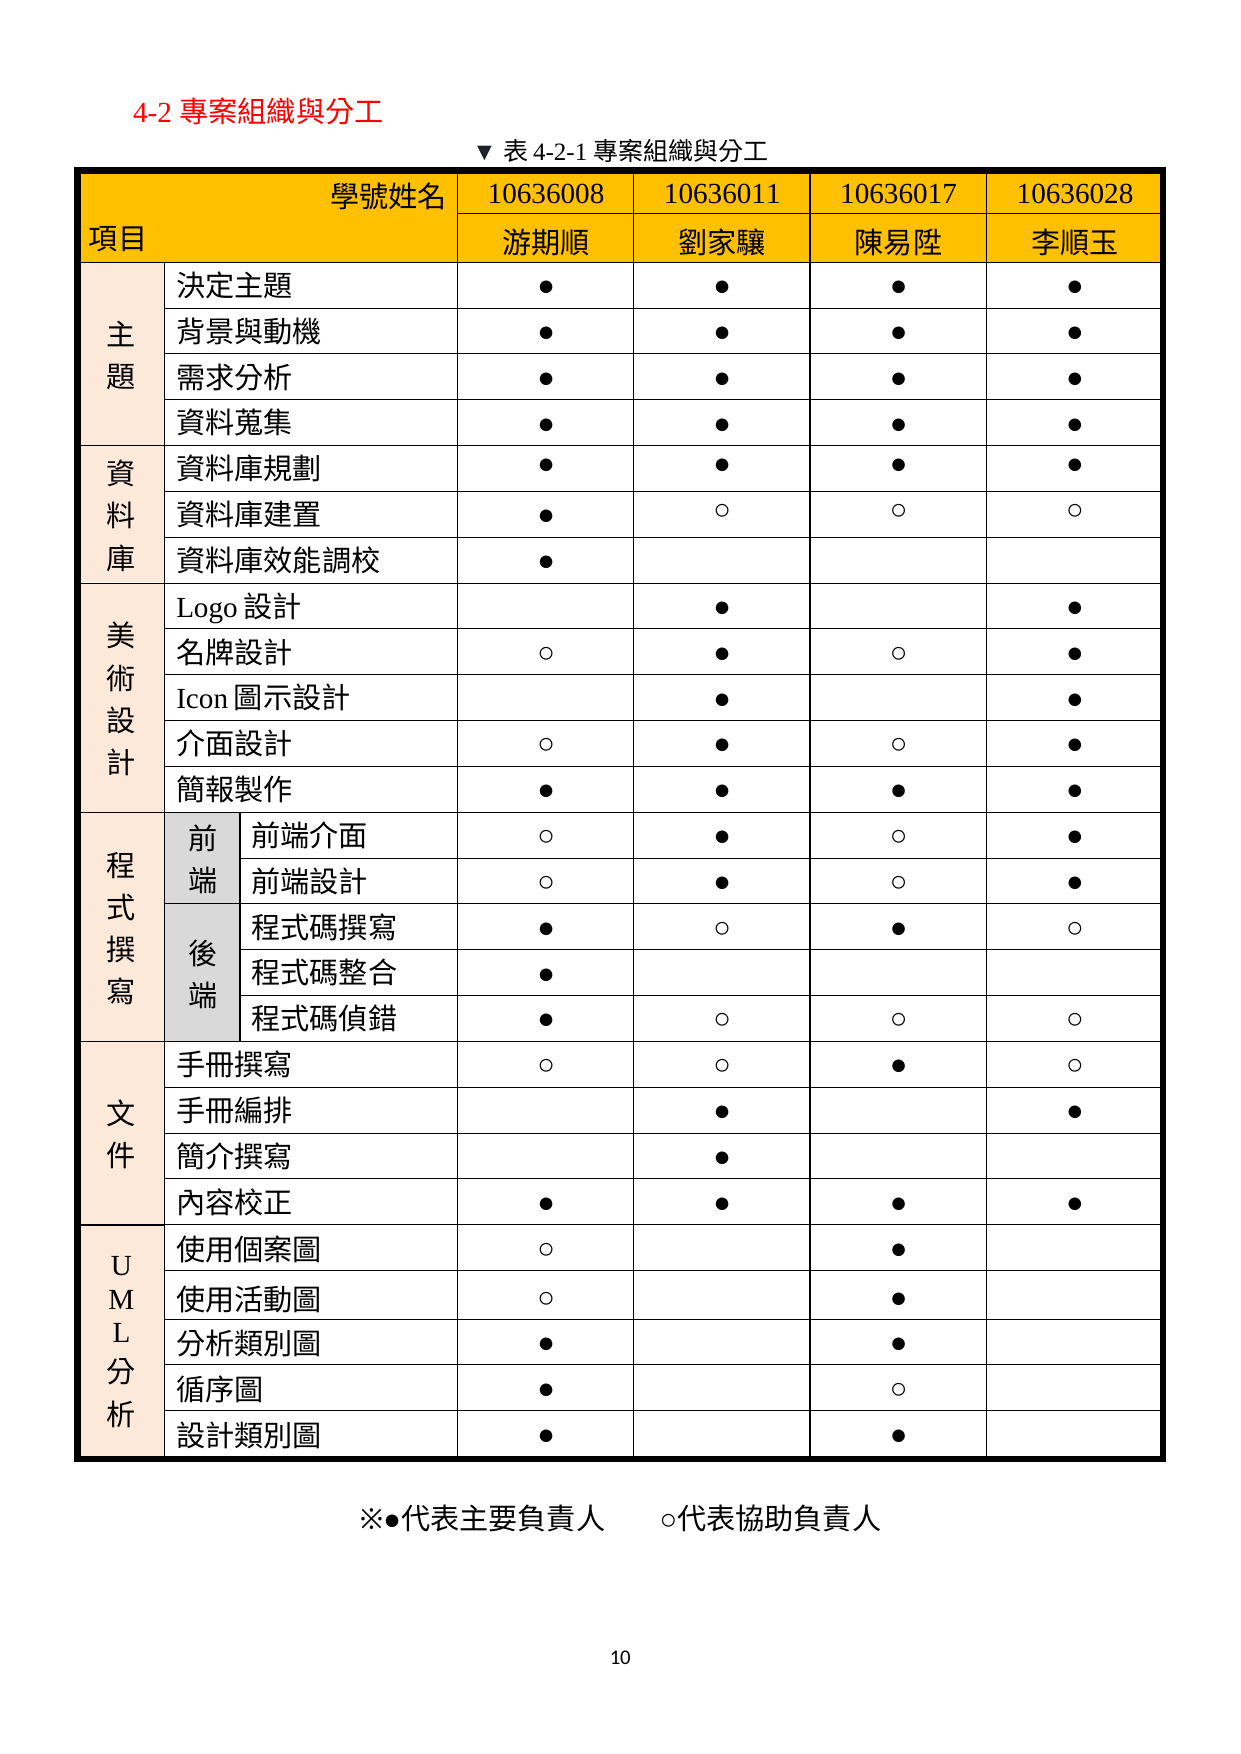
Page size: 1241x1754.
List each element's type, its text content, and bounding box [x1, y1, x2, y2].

table_cell ● [458, 950, 633, 995]
table_cell ● [458, 538, 633, 582]
table_cell ○ [634, 1042, 809, 1087]
table_cell 資料庫 [81, 446, 164, 582]
table_cell 名牌設計 [165, 629, 457, 674]
table_cell ● [458, 996, 633, 1041]
table_cell ● [634, 584, 809, 628]
table_cell Logo設計 [165, 584, 457, 628]
table_cell ○ [811, 1365, 986, 1410]
table_cell 使用活動圖 [165, 1271, 457, 1318]
table_cell ● [634, 354, 809, 399]
table_cell 手冊撰寫 [165, 1042, 457, 1087]
table_cell [987, 1134, 1160, 1178]
table_cell ● [634, 446, 809, 491]
table_cell 需求分析 [165, 354, 457, 399]
table_cell 決定主題 [165, 263, 457, 307]
table_cell [634, 950, 809, 995]
table_cell 游期順 [458, 214, 633, 262]
table_cell 前端設計 [241, 859, 457, 903]
table_cell ● [811, 904, 986, 949]
text 4-2 專案組織與分工 [133, 89, 1152, 131]
table_cell [987, 1365, 1160, 1410]
table_cell 李順玉 [987, 214, 1160, 262]
table_header 10636017 [811, 174, 986, 213]
table_cell ● [811, 309, 986, 353]
table_cell ○ [634, 904, 809, 949]
table_cell [634, 1320, 809, 1364]
table_cell ● [987, 721, 1160, 766]
table_cell ● [458, 1411, 633, 1456]
table_cell [458, 584, 633, 628]
table_cell ● [458, 904, 633, 949]
table_cell ● [811, 354, 986, 399]
table_cell ○ [458, 721, 633, 766]
text ▼ 表4-2-1 專案組織與分工 [89, 131, 1152, 167]
table_cell ● [811, 767, 986, 812]
table_cell 介面設計 [165, 721, 457, 766]
table_cell [987, 1320, 1160, 1364]
table_cell ○ [987, 996, 1160, 1041]
table_cell ● [987, 629, 1160, 674]
table_header 學號姓名 項目 [81, 174, 457, 262]
table_cell ● [811, 1042, 986, 1087]
table_cell 程式碼整合 [241, 950, 457, 995]
table_cell ● [634, 675, 809, 720]
table_cell ● [987, 584, 1160, 628]
table_cell ● [634, 1134, 809, 1178]
table_cell 資料蒐集 [165, 400, 457, 445]
table_cell ○ [811, 629, 986, 674]
table_cell ● [458, 400, 633, 445]
table_cell Icon圖示設計 [165, 675, 457, 720]
table_cell ● [634, 309, 809, 353]
table_cell [811, 584, 986, 628]
table_cell [811, 950, 986, 995]
table_cell ● [634, 400, 809, 445]
table_cell ● [987, 813, 1160, 857]
table_cell ○ [458, 859, 633, 903]
table_cell ● [458, 1365, 633, 1410]
table_cell ● [811, 1411, 986, 1456]
table_cell ● [458, 492, 633, 537]
table_cell 程式碼撰寫 [241, 904, 457, 949]
table_cell [458, 675, 633, 720]
table_cell ● [811, 1225, 986, 1270]
table_cell ○ [458, 1271, 633, 1318]
table_cell 前端 [165, 813, 239, 903]
table_cell ● [458, 446, 633, 491]
table_cell [811, 538, 986, 582]
table_cell ● [987, 767, 1160, 812]
table_cell ● [634, 263, 809, 307]
table_header 10636028 [987, 174, 1160, 213]
table_cell [634, 1225, 809, 1270]
table_cell ● [634, 813, 809, 857]
table_cell 設計類別圖 [165, 1411, 457, 1456]
table_cell ● [987, 675, 1160, 720]
table_cell ● [458, 309, 633, 353]
table_cell ● [987, 859, 1160, 903]
table_cell [987, 538, 1160, 582]
table_cell 循序圖 [165, 1365, 457, 1410]
table_cell 美術設計 [81, 584, 164, 812]
text ※●代表主要負責人 ○代表協助負責人 [89, 1496, 1152, 1538]
table_header 10636011 [634, 174, 809, 213]
table_cell ● [987, 354, 1160, 399]
table_cell ● [634, 1179, 809, 1224]
table_cell ● [458, 1320, 633, 1364]
table_cell ○ [987, 492, 1160, 537]
table_cell 資料庫規劃 [165, 446, 457, 491]
table_cell 後端 [165, 904, 239, 1041]
table_cell ● [987, 263, 1160, 307]
table_cell [811, 1088, 986, 1132]
table_cell ○ [811, 859, 986, 903]
table_cell [458, 1134, 633, 1178]
table_cell ● [458, 354, 633, 399]
table_cell 背景與動機 [165, 309, 457, 353]
table_cell 前端介面 [241, 813, 457, 857]
table_cell U M L 分 析 [81, 1226, 164, 1456]
table_cell 陳易陞 [811, 214, 986, 262]
table_cell 程式 撰寫 [81, 813, 164, 1041]
table_cell 內容校正 [165, 1179, 457, 1224]
table_cell ○ [634, 996, 809, 1041]
table_cell [987, 1225, 1160, 1270]
table_cell 劉家驤 [634, 214, 809, 262]
table_cell ○ [634, 492, 809, 537]
table_cell 文件 [81, 1042, 164, 1224]
table_cell 資料庫效能調校 [165, 538, 457, 582]
table_cell 使用個案圖 [165, 1225, 457, 1270]
table_cell [634, 1365, 809, 1410]
table_cell ● [987, 446, 1160, 491]
table_cell ○ [458, 1042, 633, 1087]
table_cell ○ [458, 1225, 633, 1270]
table_cell ● [811, 446, 986, 491]
table_cell ○ [458, 629, 633, 674]
table_cell ● [811, 1271, 986, 1318]
table_cell ● [811, 1320, 986, 1364]
table_cell [987, 950, 1160, 995]
table_cell ● [811, 1179, 986, 1224]
table_cell ● [987, 309, 1160, 353]
table_cell ● [634, 1088, 809, 1132]
table_cell 手冊編排 [165, 1088, 457, 1132]
table_cell 資料庫建置 [165, 492, 457, 537]
table_cell ○ [811, 813, 986, 857]
table_cell ○ [811, 721, 986, 766]
table_cell 主題 [81, 263, 164, 445]
table_cell ● [634, 767, 809, 812]
table_cell 分析類別圖 [165, 1320, 457, 1364]
table_cell ○ [987, 904, 1160, 949]
table_cell ● [634, 721, 809, 766]
table_cell [987, 1271, 1160, 1318]
table_cell ● [458, 1179, 633, 1224]
table_cell ● [458, 263, 633, 307]
table_cell ● [811, 400, 986, 445]
table_cell [634, 538, 809, 582]
table_cell [811, 675, 986, 720]
table_cell [987, 1411, 1160, 1456]
table_cell ● [987, 400, 1160, 445]
table_cell ● [811, 263, 986, 307]
table_cell [458, 1088, 633, 1132]
table_cell ○ [811, 492, 986, 537]
table_cell ● [987, 1179, 1160, 1224]
table_cell ● [987, 1088, 1160, 1132]
table_cell 簡介撰寫 [165, 1134, 457, 1178]
table_cell ○ [811, 996, 986, 1041]
table_cell [634, 1271, 809, 1318]
table_cell ● [458, 767, 633, 812]
table_header 10636008 [458, 174, 633, 213]
table_cell 程式碼偵錯 [241, 996, 457, 1041]
table_cell ● [634, 859, 809, 903]
table_cell ○ [987, 1042, 1160, 1087]
table_cell [634, 1411, 809, 1456]
table_cell [811, 1134, 986, 1178]
table_cell 簡報製作 [165, 767, 457, 812]
table_cell ● [634, 629, 809, 674]
table_cell ○ [458, 813, 633, 857]
